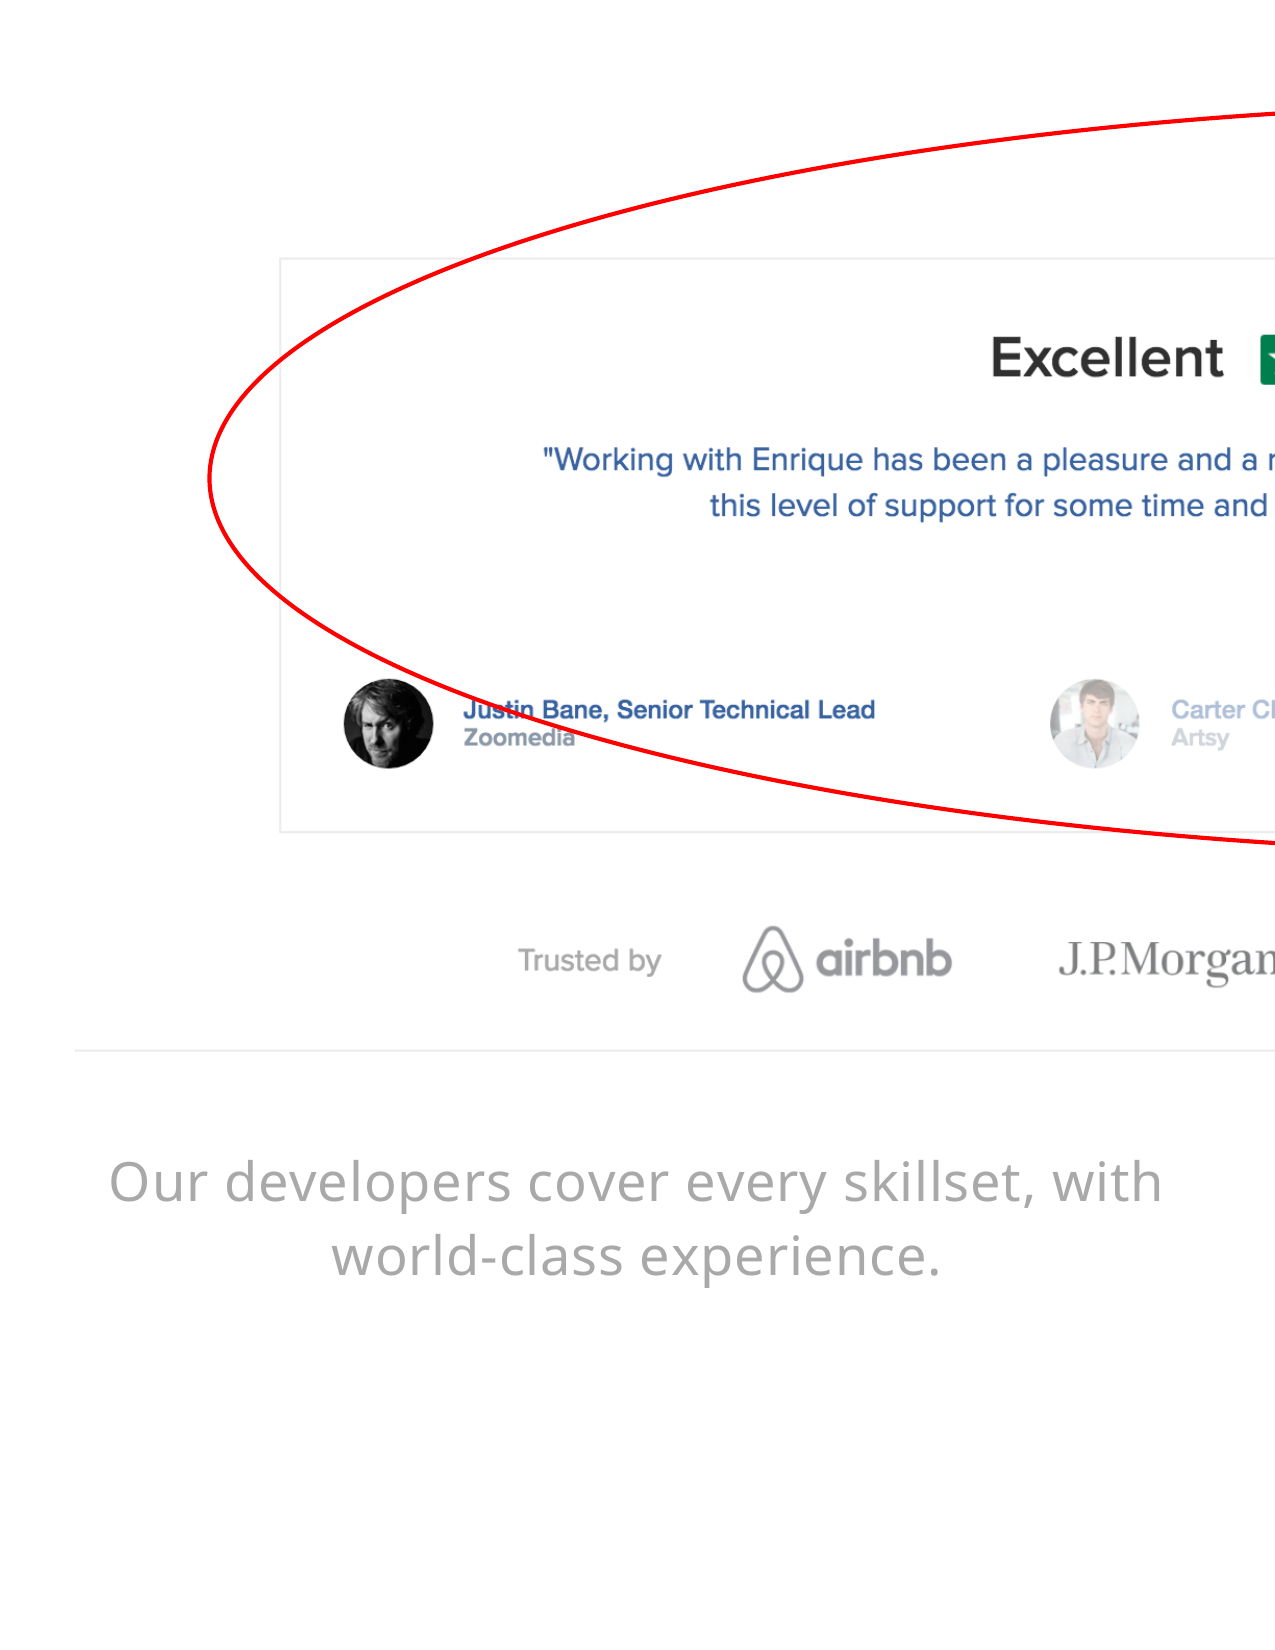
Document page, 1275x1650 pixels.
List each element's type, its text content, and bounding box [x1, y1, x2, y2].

text Our developers cover every skillset, with world-class experience. [75, 1144, 1200, 1291]
picture [212, 116, 1275, 840]
picture [75, 75, 1275, 1144]
